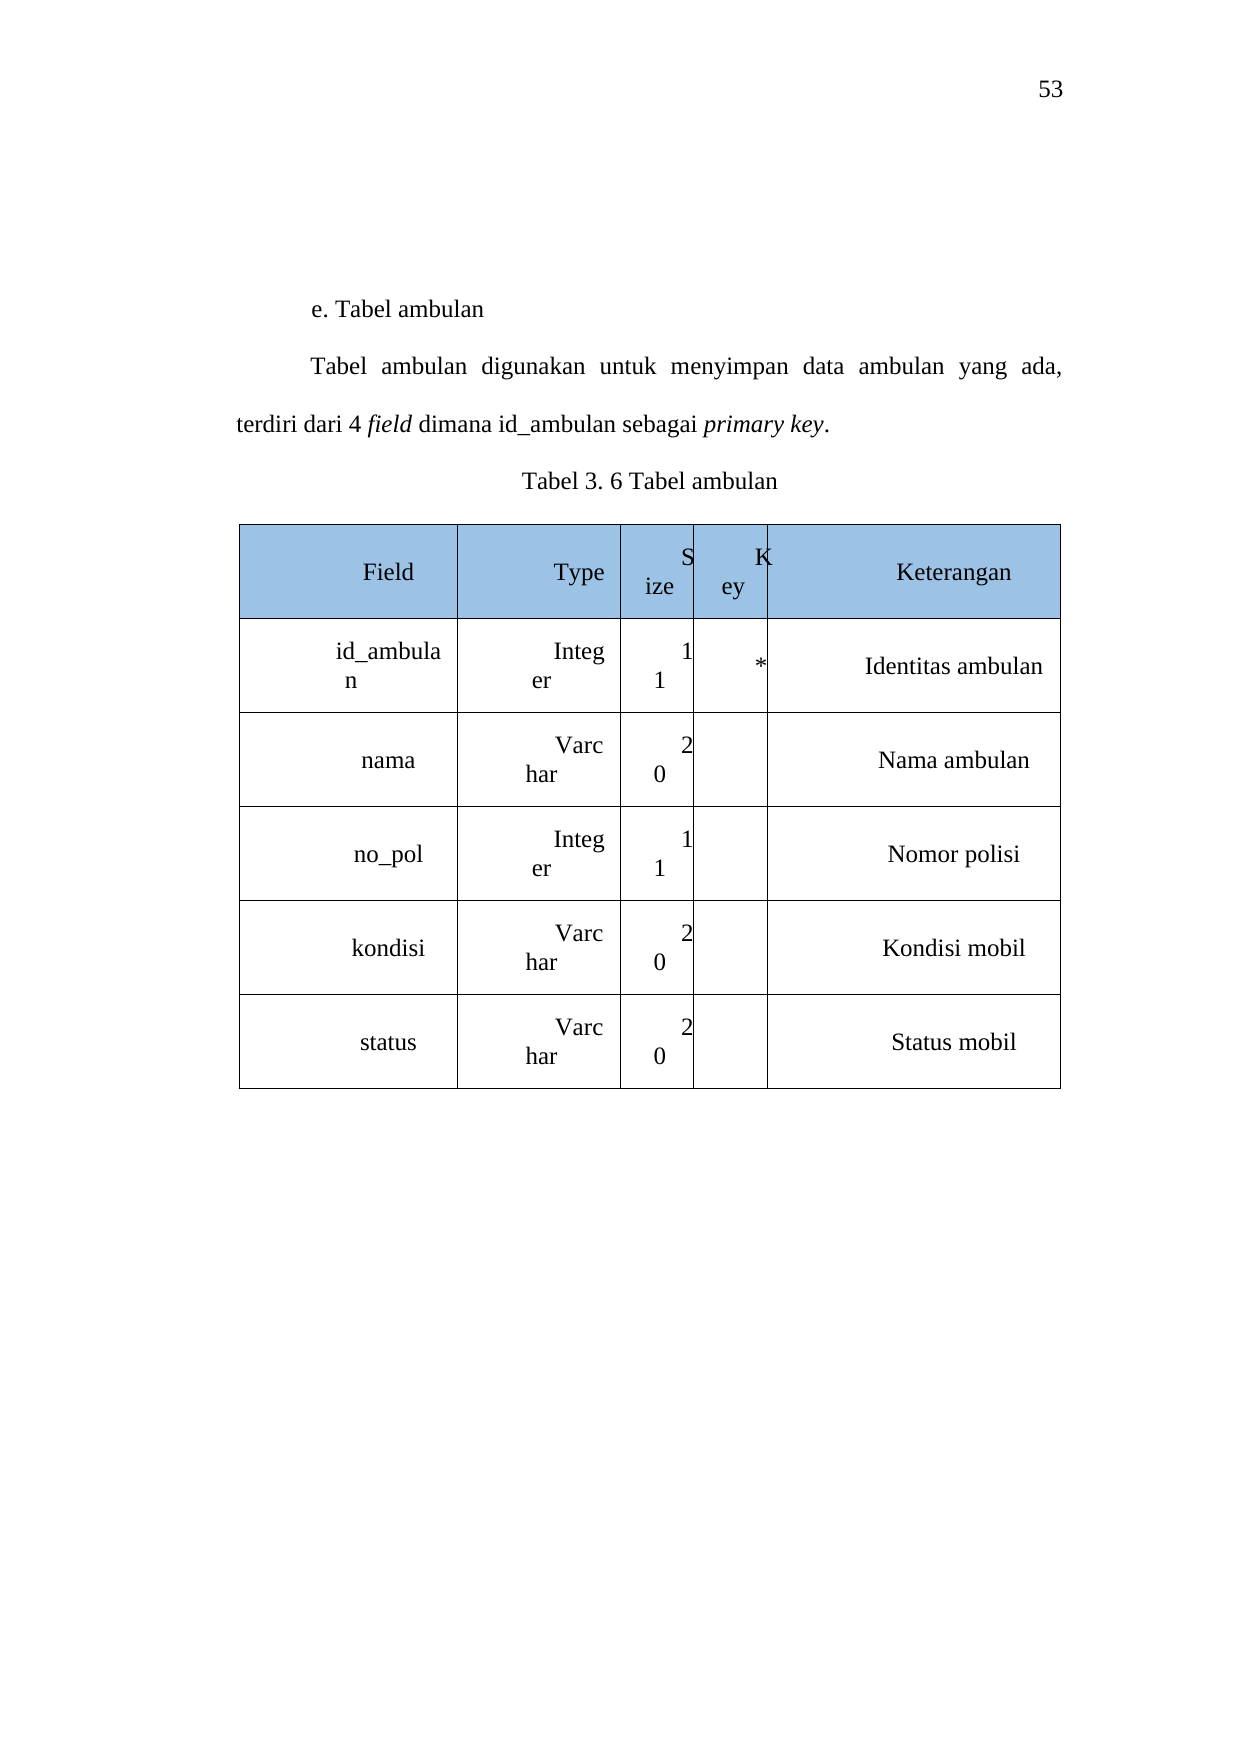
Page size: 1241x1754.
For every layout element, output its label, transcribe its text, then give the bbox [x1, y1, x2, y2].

table_header Key [694, 525, 767, 618]
table_header Keterangan [768, 525, 1060, 618]
table_cell Status mobil [768, 995, 1060, 1087]
list e. Tabel ambulan [236, 294, 1063, 322]
table_cell status [240, 995, 457, 1087]
table_cell Integer [458, 619, 620, 712]
table_cell 20 [621, 901, 693, 993]
table_cell Varchar [458, 995, 620, 1087]
table_cell [694, 995, 767, 1087]
table_cell no_pol [240, 807, 457, 899]
table_cell Varchar [458, 901, 620, 993]
table_header Type [458, 525, 620, 618]
table_cell Varchar [458, 713, 620, 806]
list Tabel ambulan digunakan untuk menyimpan data ambulan yang ada, terdiri dari 4 field dimana id_ambulan sebagai primary key. [236, 351, 1063, 437]
table_cell nama [240, 713, 457, 806]
table_cell Nomor polisi [768, 807, 1060, 899]
table_cell Kondisi mobil [768, 901, 1060, 993]
table_cell * [694, 619, 767, 712]
table_cell 20 [621, 713, 693, 806]
table_cell 11 [621, 807, 693, 899]
table_cell kondisi [240, 901, 457, 993]
table_cell 11 [621, 619, 693, 712]
table_cell [694, 713, 767, 806]
table_cell [694, 807, 767, 899]
table_header Field [240, 525, 457, 618]
table_cell id_ambulan [240, 619, 457, 712]
table_cell 20 [621, 995, 693, 1087]
table_cell Integer [458, 807, 620, 899]
table_cell [694, 901, 767, 993]
table_cell Identitas ambulan [768, 619, 1060, 712]
table_cell Nama ambulan [768, 713, 1060, 806]
table_header Size [621, 525, 693, 618]
